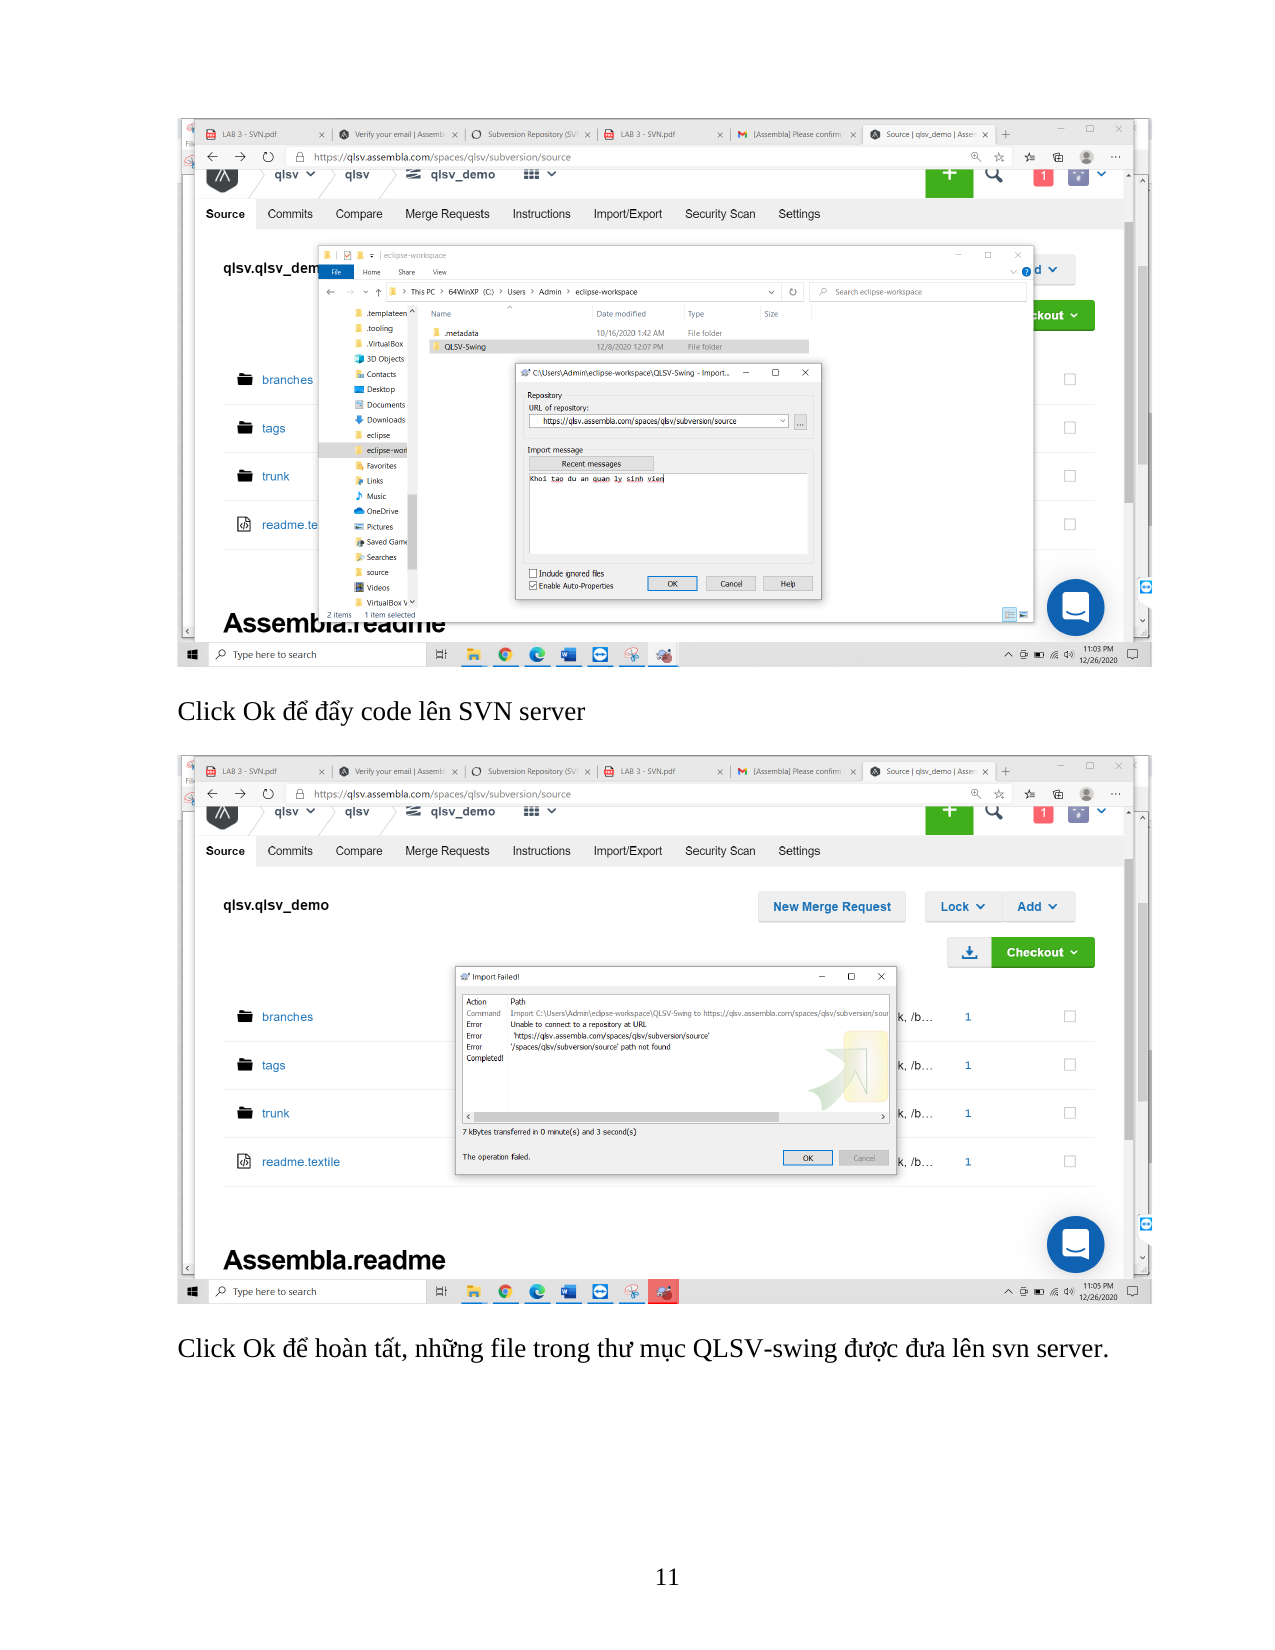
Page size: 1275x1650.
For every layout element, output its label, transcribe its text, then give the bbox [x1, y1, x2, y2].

picture [177, 118, 1153, 667]
picture [177, 755, 1153, 1304]
text Click Ok để đẩy code lên SVN server [177, 695, 1157, 726]
text Click Ok để hoàn tất, những file trong thư mục QLSV-swing được đưa lên svn server. [177, 1332, 1157, 1363]
